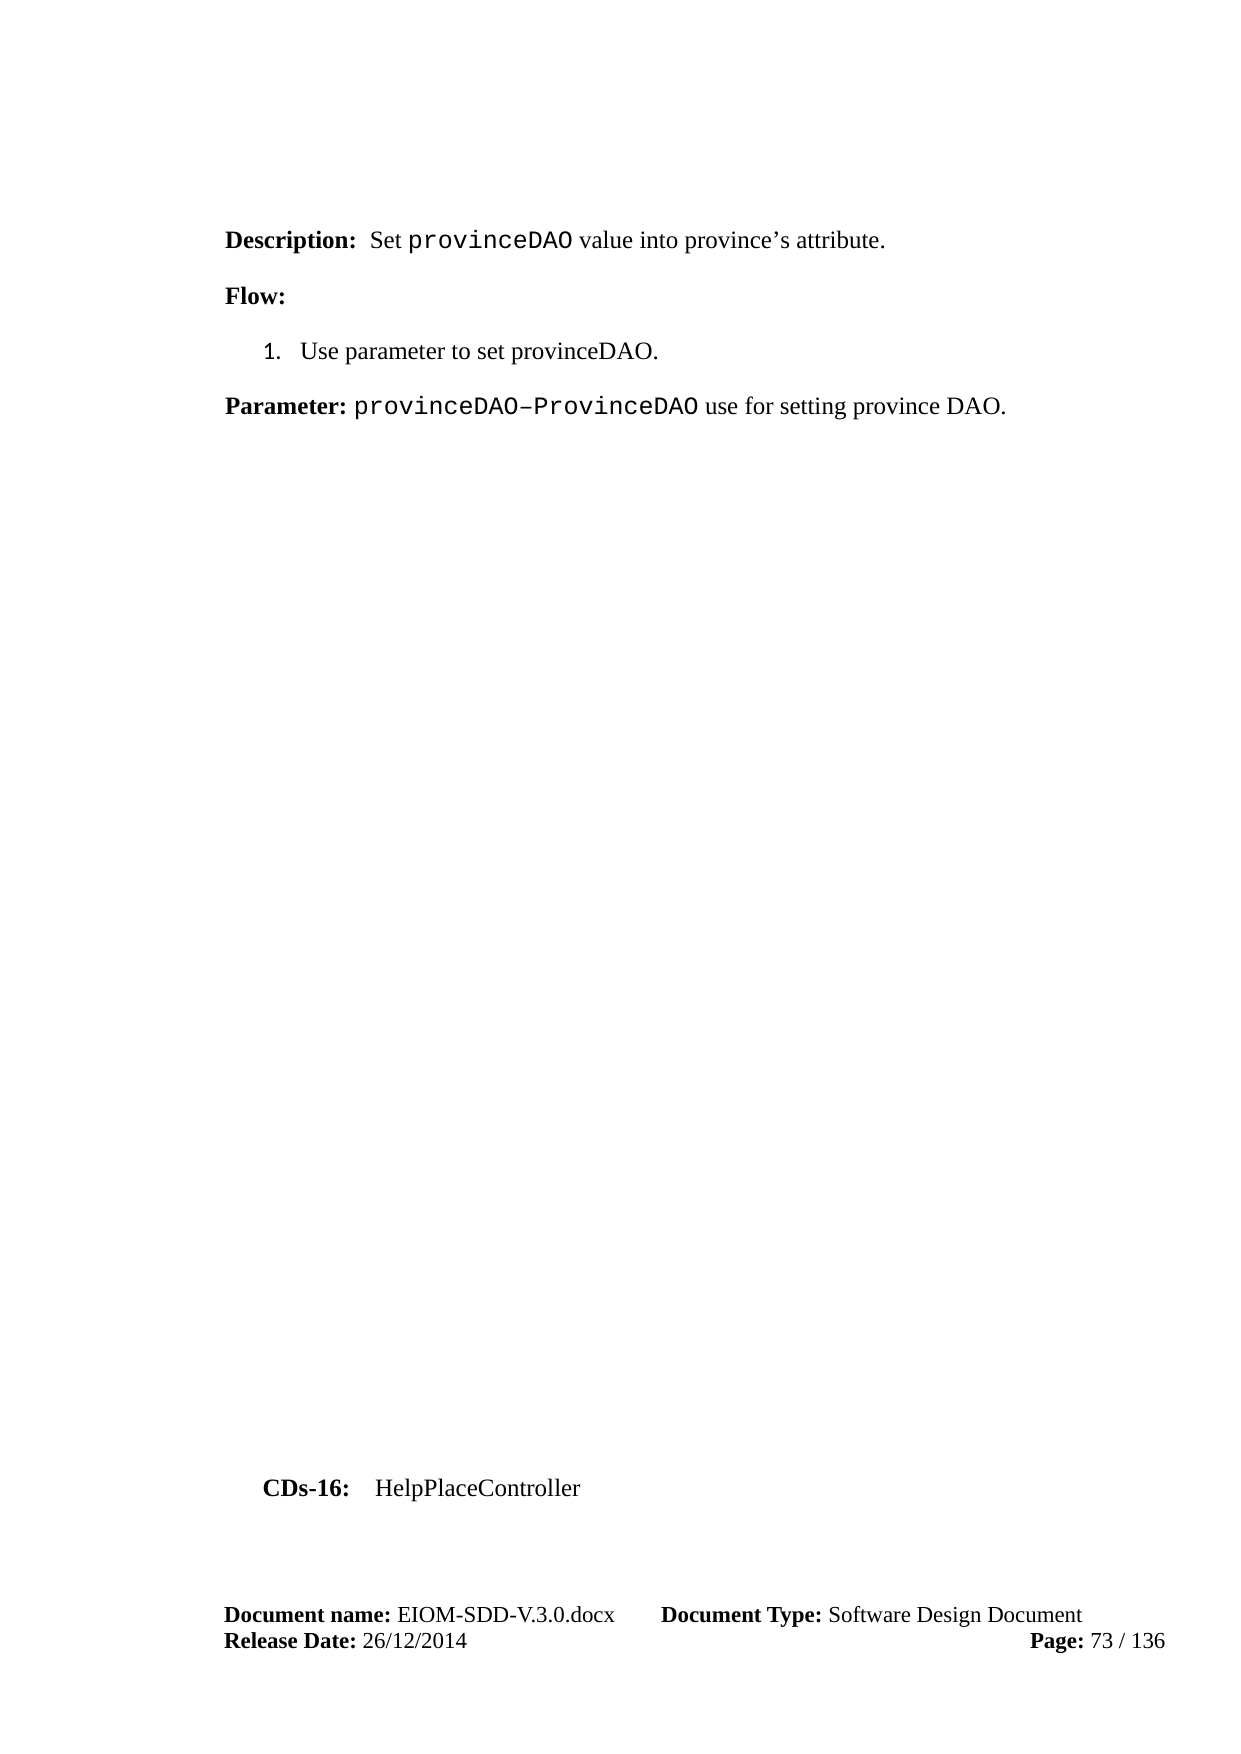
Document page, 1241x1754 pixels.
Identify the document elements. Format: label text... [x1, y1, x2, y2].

text Parameter: provinceDAO–ProvinceDAO use for setting province DAO. [225, 391, 1090, 422]
list HelpPlaceController [262, 1473, 1090, 1502]
text Flow: [225, 281, 1090, 310]
text Description: Set provinceDAO value into province’s attribute. [225, 225, 1090, 256]
list Use parameter to set provinceDAO. [225, 335, 1090, 366]
